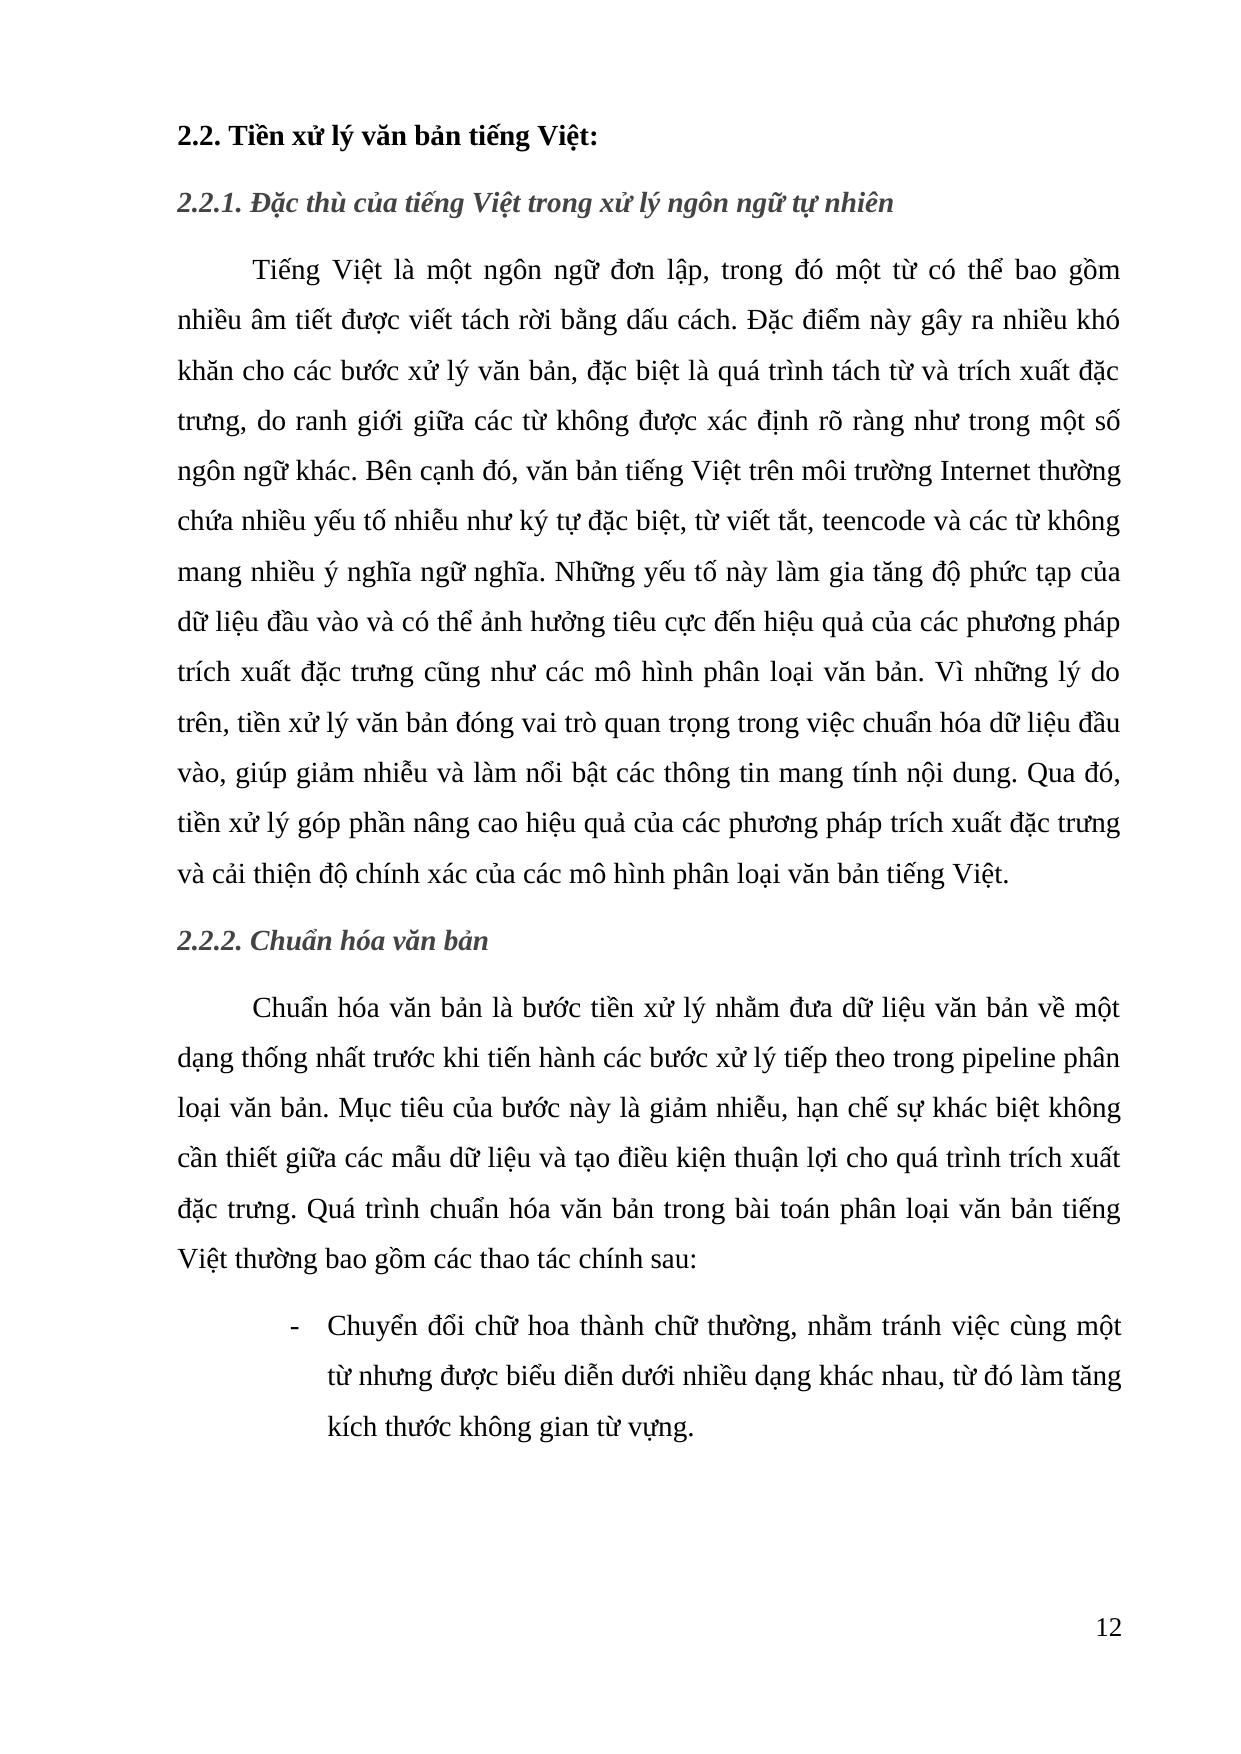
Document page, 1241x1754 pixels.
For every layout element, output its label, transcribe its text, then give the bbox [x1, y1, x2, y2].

subtitle 2.2.2. Chuẩn hóa văn bản [177, 923, 1122, 956]
subtitle 2.2. Tiền xử lý văn bản tiếng Việt: [177, 118, 1122, 152]
text Tiếng Việt là một ngôn ngữ đơn lập, trong đó một từ có thể bao gồm nhiều âm tiết được viết tách rời bằng dấu cách. Đặc điểm này gây ra nhiều khó khăn cho các bước xử lý văn bản, đặc biệt là quá trình tách từ và trích xuất đặc trưng, do ranh giới giữa các từ không được xác định rõ ràng như trong một số ngôn ngữ khác. Bên cạnh đó, văn bản tiếng Việt trên môi trường Internet thường chứa nhiều yếu tố nhiễu như ký tự đặc biệt, từ viết tắt, teencode và các từ không mang nhiều ý nghĩa ngữ nghĩa. Những yếu tố này làm gia tăng độ phức tạp của dữ liệu đầu vào và có thể ảnh hưởng tiêu cực đến hiệu quả của các phương pháp trích xuất đặc trưng cũng như các mô hình phân loại văn bản. Vì những lý do trên, tiền xử lý văn bản đóng vai trò quan trọng trong việc chuẩn hóa dữ liệu đầu vào, giúp giảm nhiễu và làm nổi bật các thông tin mang tính nội dung. Qua đó, tiền xử lý góp phần nâng cao hiệu quả của các phương pháp trích xuất đặc trưng và cải thiện độ chính xác của các mô hình phân loại văn bản tiếng Việt. [177, 252, 1122, 889]
subtitle 2.2.1. Đặc thù của tiếng Việt trong xử lý ngôn ngữ tự nhiên [177, 185, 1122, 218]
text Chuẩn hóa văn bản là bước tiền xử lý nhằm đưa dữ liệu văn bản về một dạng thống nhất trước khi tiến hành các bước xử lý tiếp theo trong pipeline phân loại văn bản. Mục tiêu của bước này là giảm nhiễu, hạn chế sự khác biệt không cần thiết giữa các mẫu dữ liệu và tạo điều kiện thuận lợi cho quá trình trích xuất đặc trưng. Quá trình chuẩn hóa văn bản trong bài toán phân loại văn bản tiếng Việt thường bao gồm các thao tác chính sau: [177, 990, 1122, 1275]
list Chuyển đổi chữ hoa thành chữ thường, nhằm tránh việc cùng một từ nhưng được biểu diễn dưới nhiều dạng khác nhau, từ đó làm tăng kích thước không gian từ vựng. [289, 1308, 1122, 1442]
